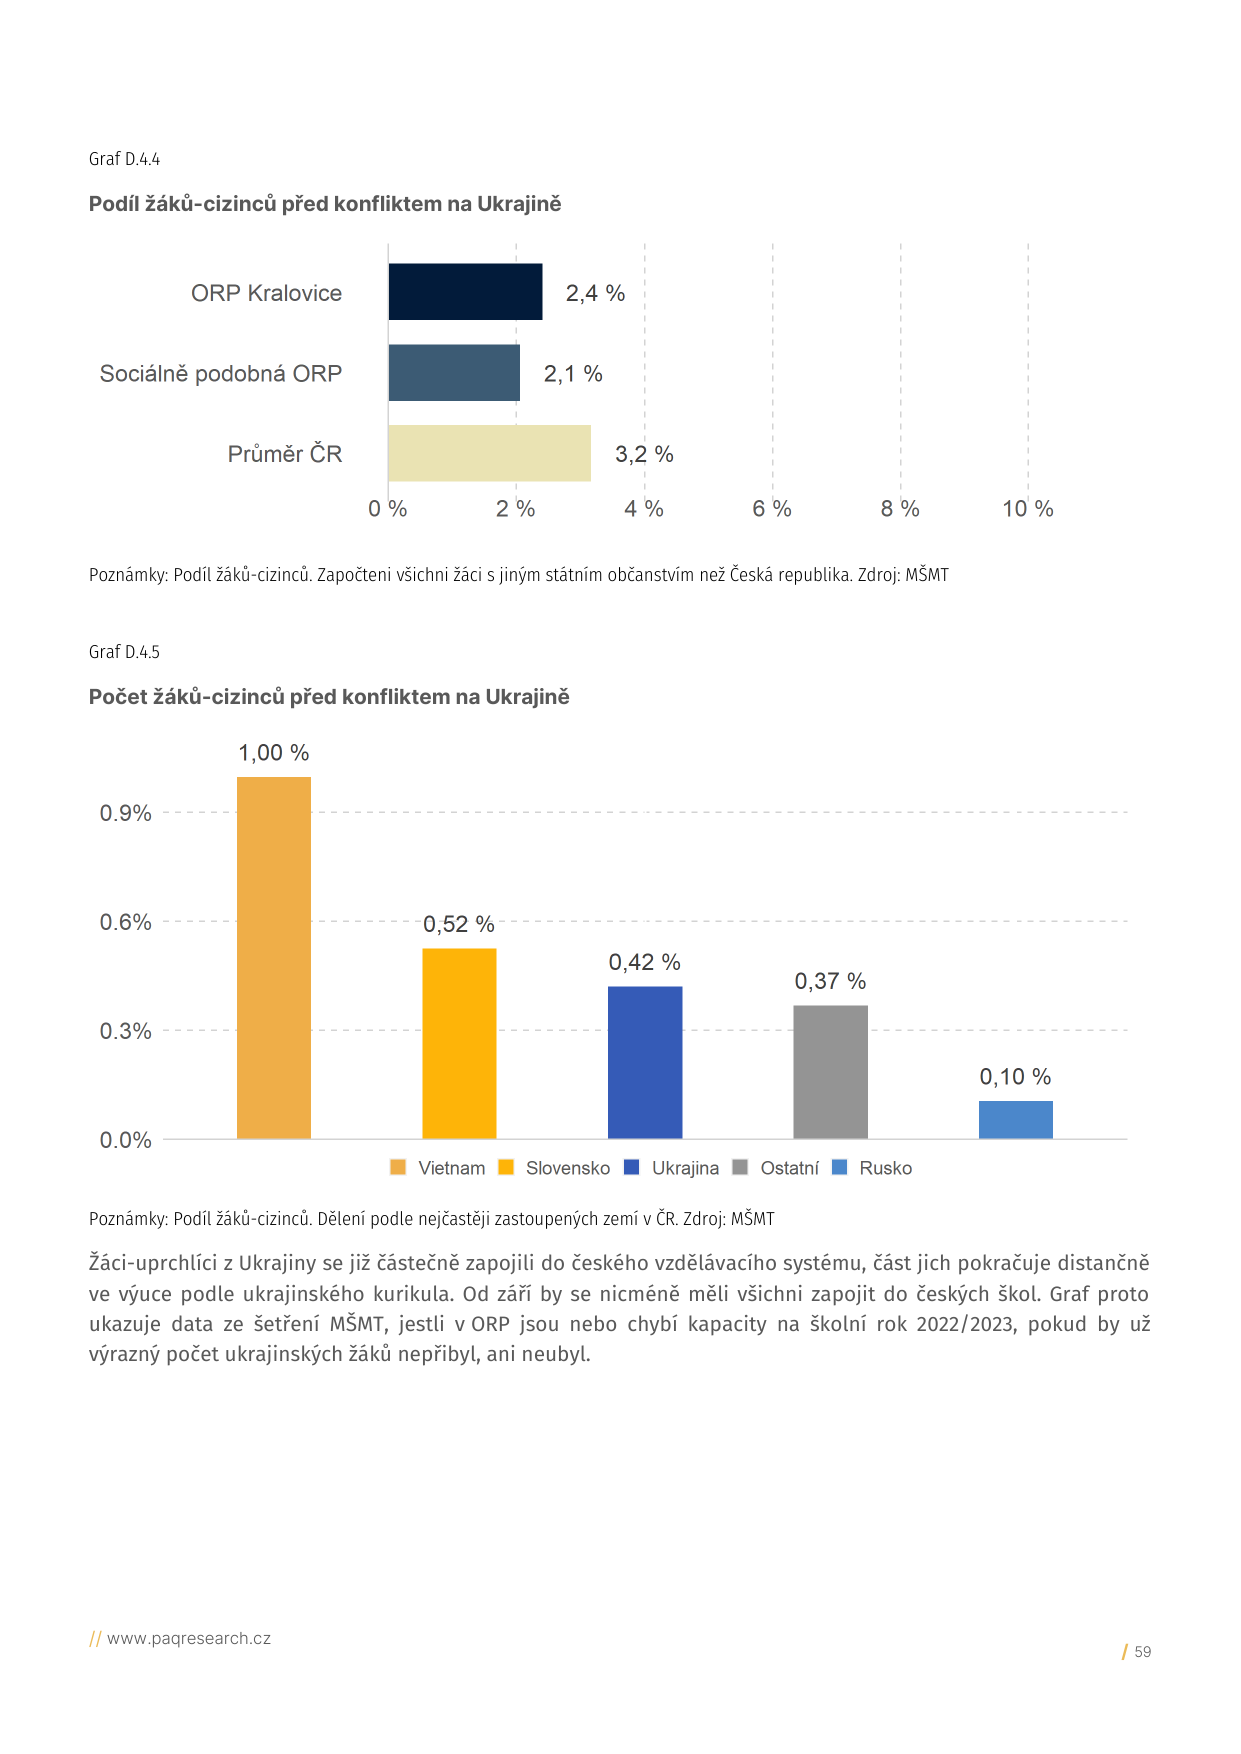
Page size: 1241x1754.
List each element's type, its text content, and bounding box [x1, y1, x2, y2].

picture [88, 709, 1139, 1191]
text Poznámky: Podíl žáků-cizinců. Započteni všichni žáci s jiným státním občanstvím než Česká republika. Zdroj: MŠMT [89, 564, 1152, 587]
picture [88, 216, 1139, 548]
text Podíl žáků-cizinců před konfliktem na Ukrajině [89, 186, 1152, 216]
text Poznámky: Podíl žáků-cizinců. Dělení podle nejčastěji zastoupených zemí v ČR. Zdroj: MŠMT [89, 1208, 1152, 1230]
text Graf D.4.5 [89, 641, 1152, 663]
text Počet žáků-cizinců před konfliktem na Ukrajině [89, 679, 1152, 709]
text Žáci-uprchlíci z Ukrajiny se již částečně zapojili do českého vzdělávacího systému, část jich pokračuje distančně ve výuce podle ukrajinského kurikula. Od září by se nicméně měli všichni zapojit do českých škol. Graf proto ukazuje data ze šetření MŠMT, jestli v ORP jsou nebo chybí kapacity na školní rok 2022/2023, pokud by už výrazný počet ukrajinských žáků nepřibyl, ani neubyl. [89, 1246, 1152, 1367]
text Graf D.4.4 [89, 148, 1152, 170]
